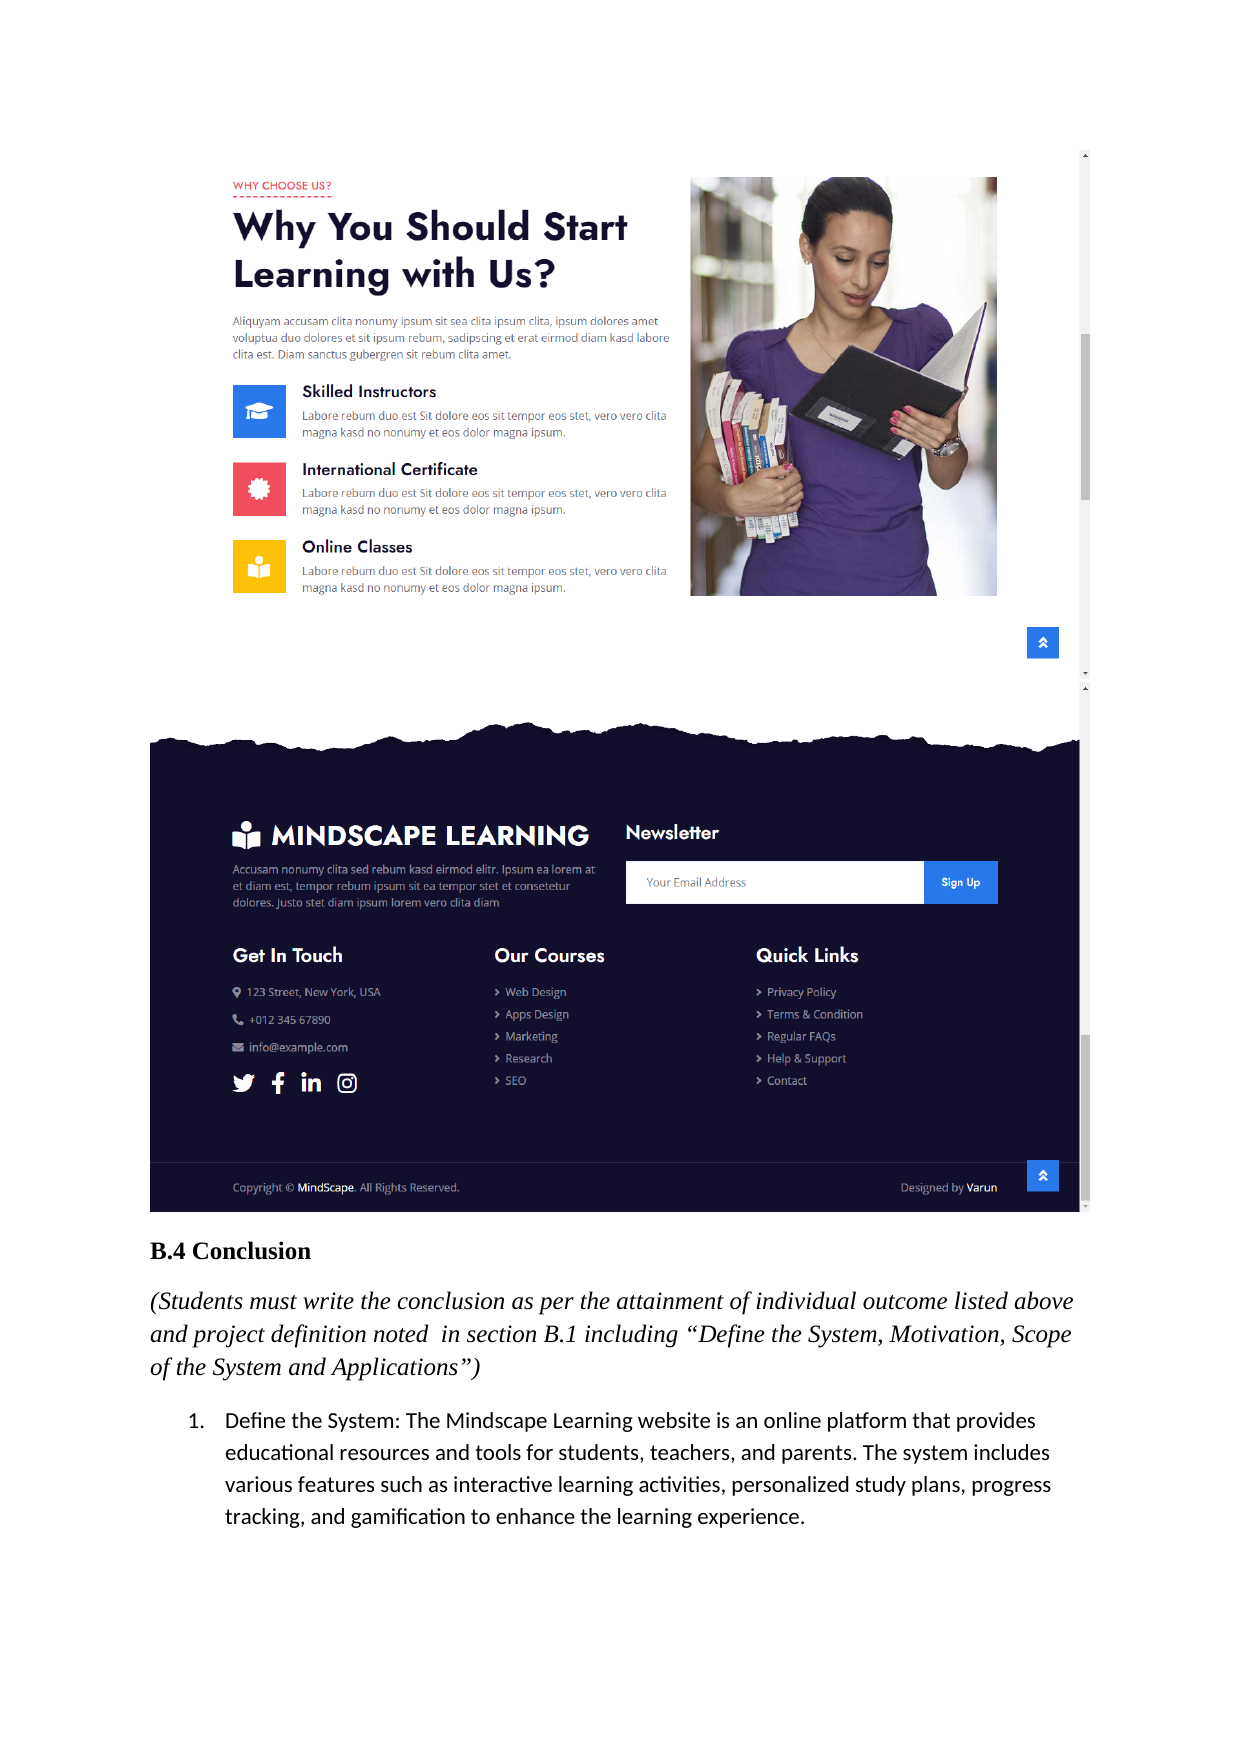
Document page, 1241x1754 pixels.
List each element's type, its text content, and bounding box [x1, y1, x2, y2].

text (Students must write the conclusion as per the attainment of individual outcome listed above and project definition noted in section B.1 including “Define the System, Motivation, Scope of the System and Applications”) [150, 1286, 1090, 1381]
text B.4 Conclusion [150, 1236, 1090, 1265]
picture [150, 150, 1091, 679]
picture [150, 682, 1091, 1212]
list Define the System: The Mindscape Learning website is an online platform that provides educational resources and tools for students, teachers, and parents. The system includes various features such as interactive learning activities, personalized study plans, progress tracking, and gamification to enhance the learning experience. [187, 1406, 1090, 1531]
